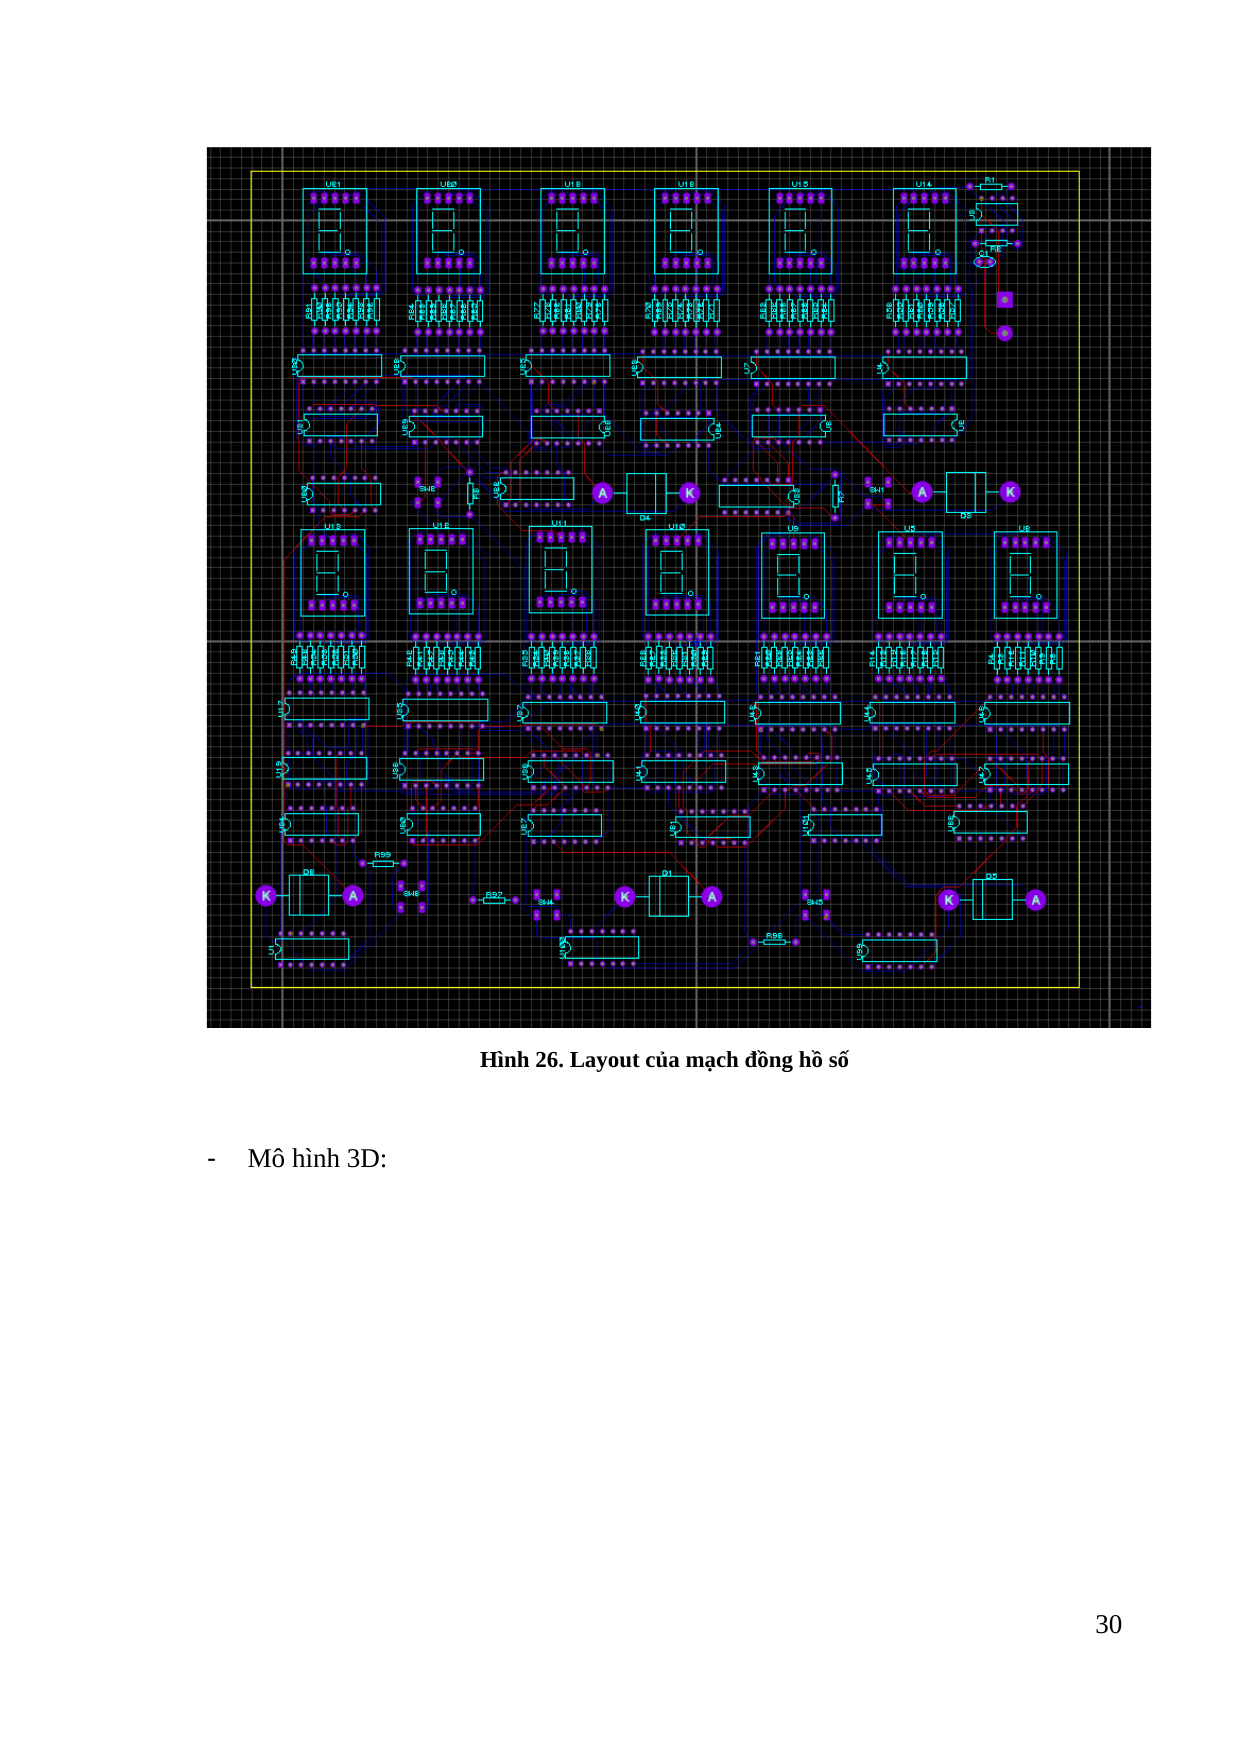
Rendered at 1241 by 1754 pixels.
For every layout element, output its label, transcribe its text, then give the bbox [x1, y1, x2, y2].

text Hình 26. Layout của mạch đồng hồ số [207, 1046, 1122, 1073]
picture [206, 147, 1152, 1028]
list Mô hình 3D: [207, 1142, 1122, 1174]
